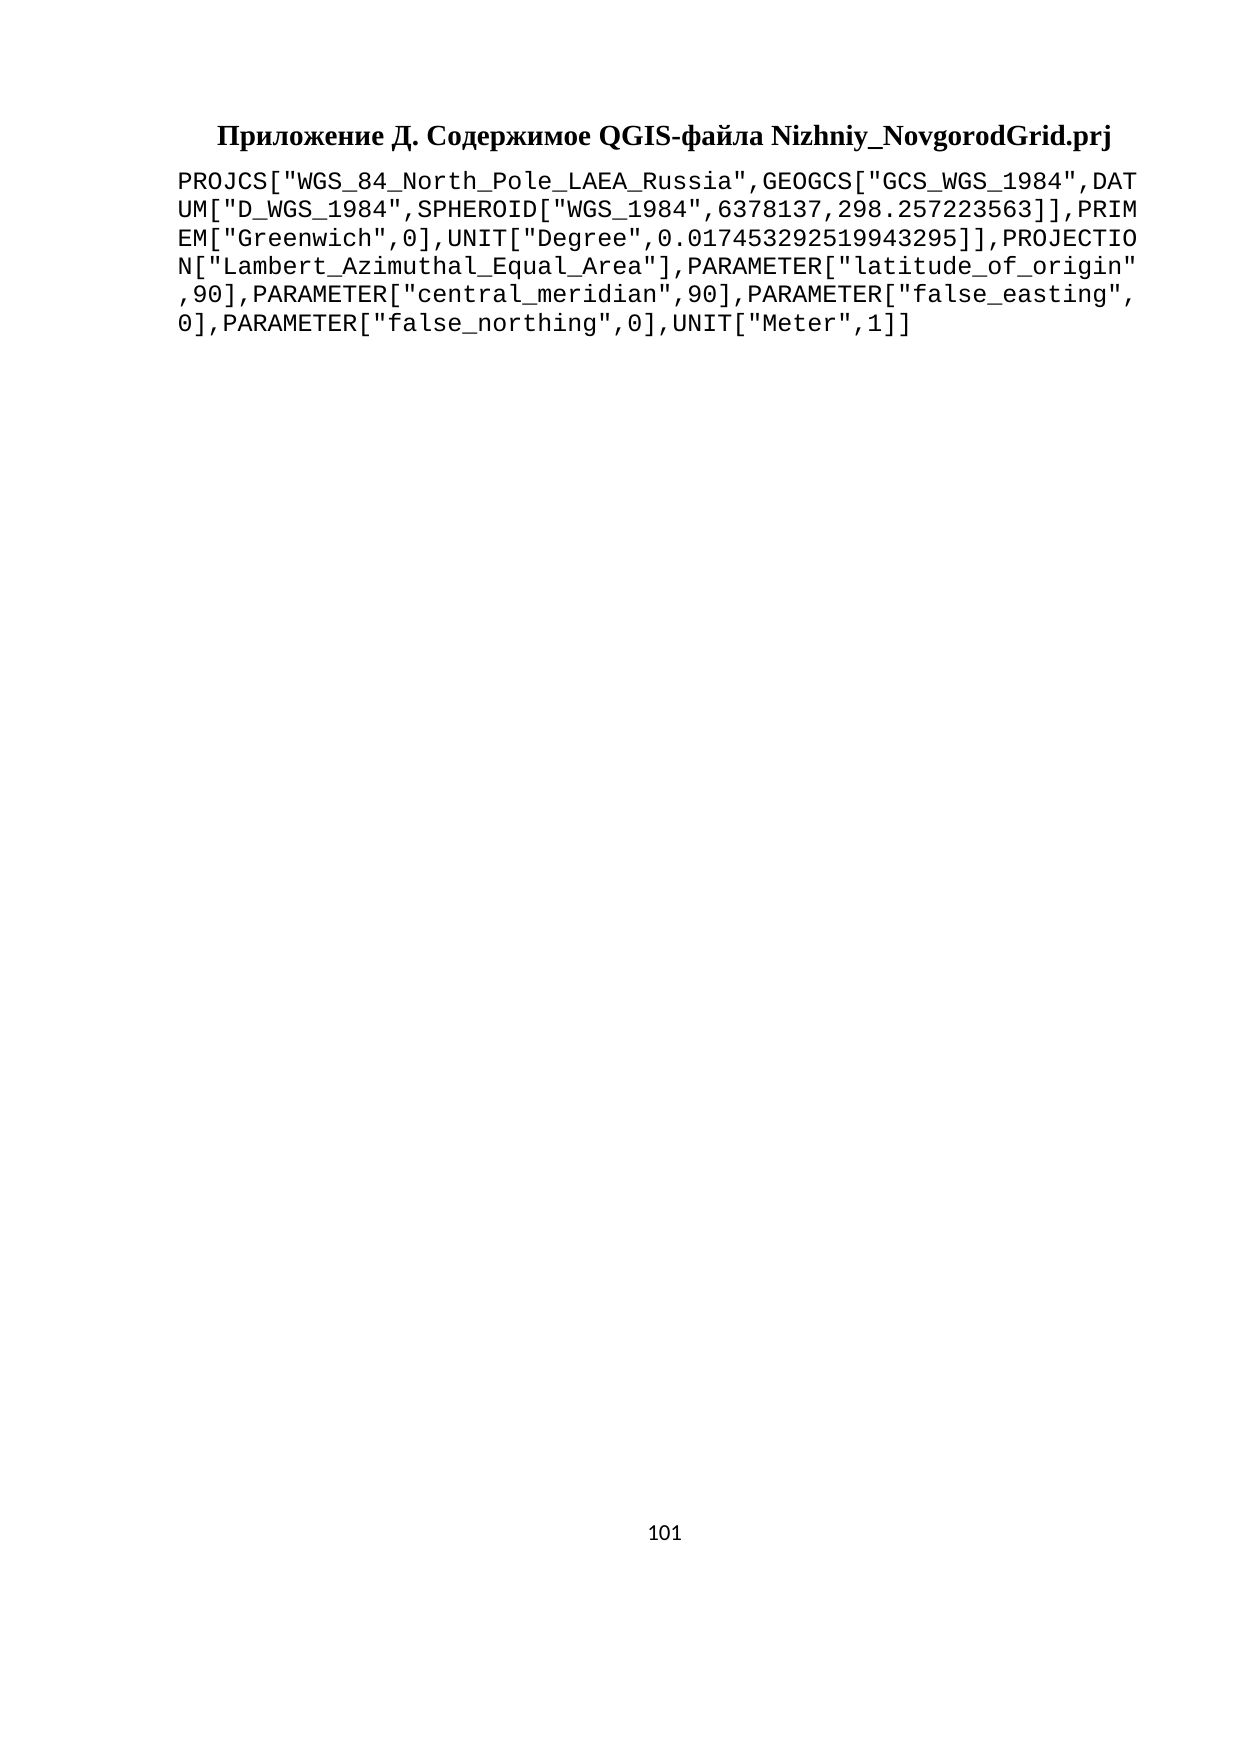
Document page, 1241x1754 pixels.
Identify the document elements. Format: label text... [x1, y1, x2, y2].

text PROJCS["WGS_84_North_Pole_LAEA_Russia",GEOGCS["GCS_WGS_1984",DATUM["D_WGS_1984",SPHEROID["WGS_1984",6378137,298.257223563]],PRIMEM["Greenwich",0],UNIT["Degree",0.017453292519943295]],PROJECTION["Lambert_Azimuthal_Equal_Area"],PARAMETER["latitude_of_origin",90],PARAMETER["central_meridian",90],PARAMETER["false_easting",0],PARAMETER["false_northing",0],UNIT["Meter",1]] [177, 168, 1152, 338]
text Приложение Д. Содержимое QGIS-файла Nizhniy_NovgorodGrid.prj [177, 118, 1152, 152]
